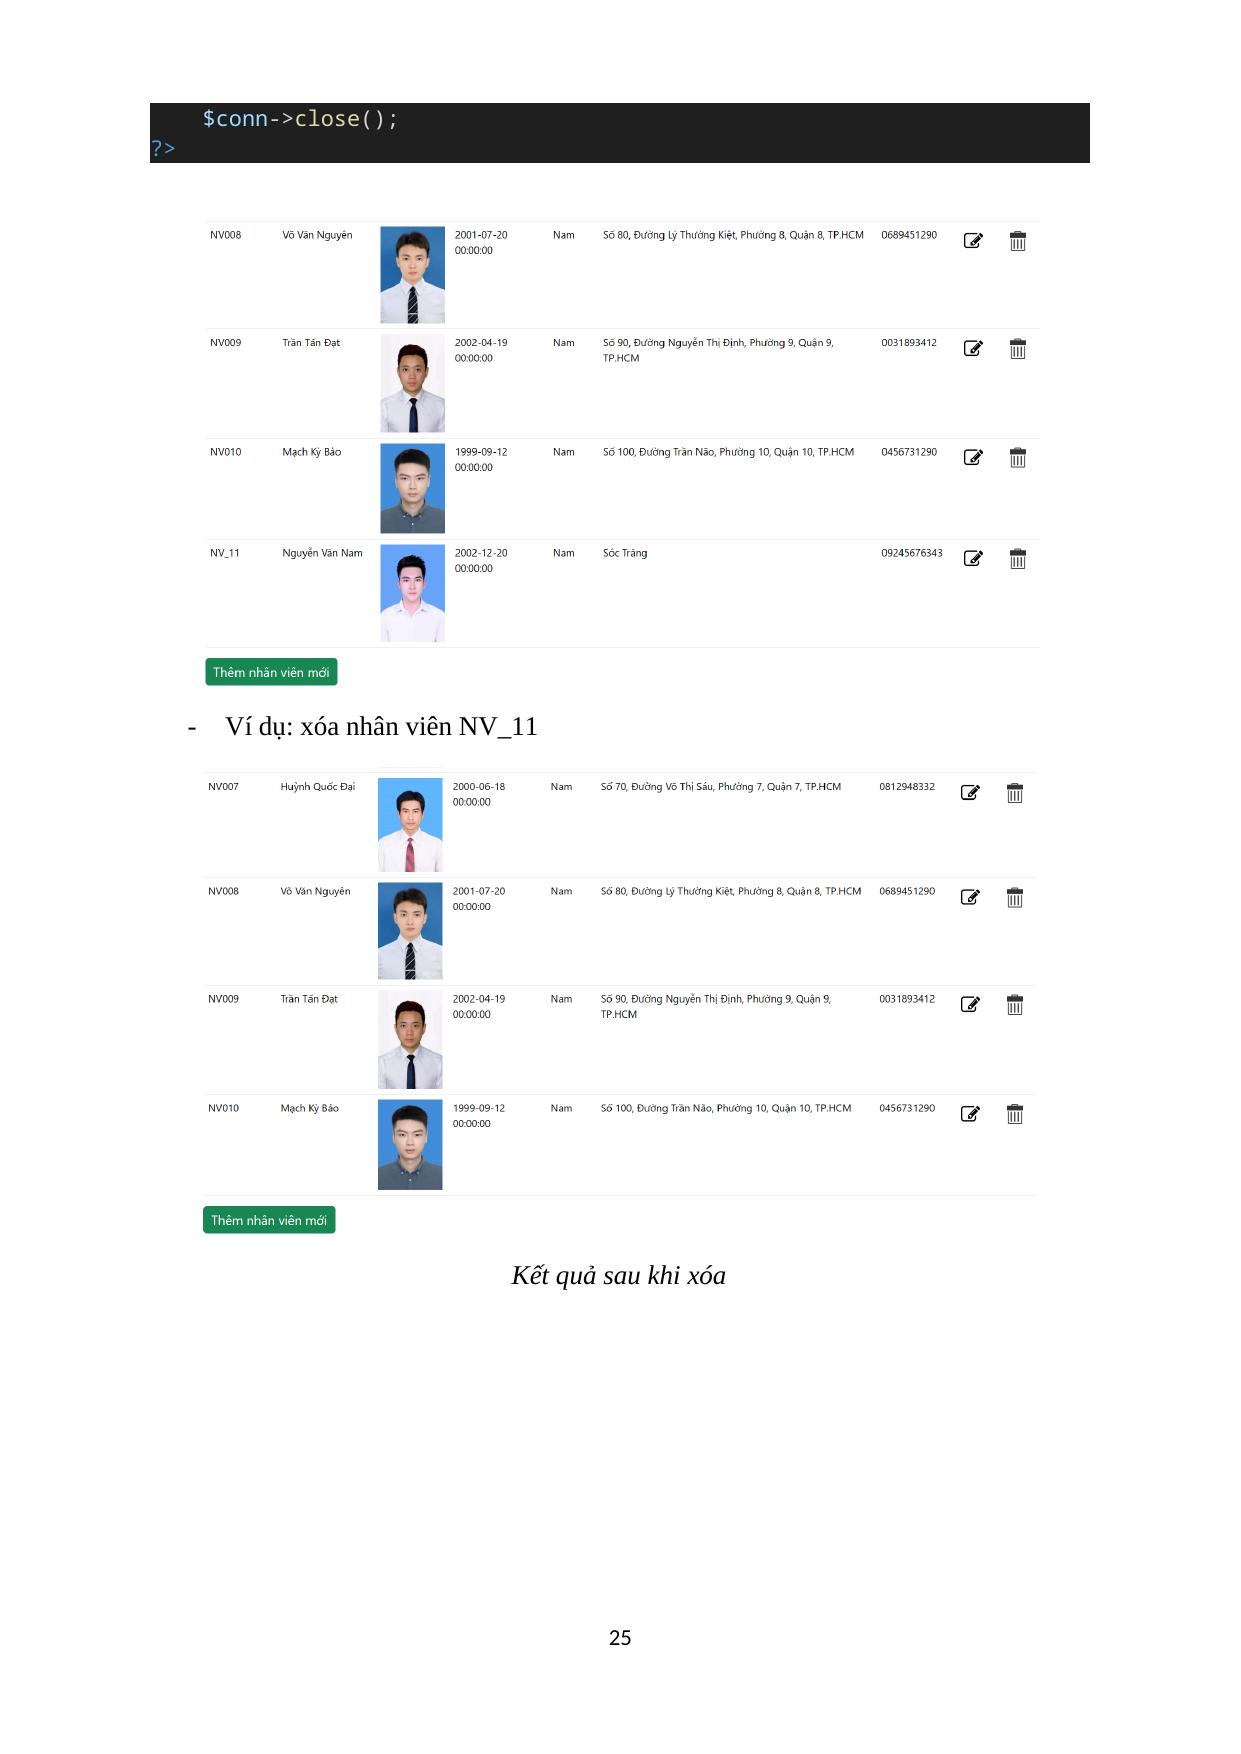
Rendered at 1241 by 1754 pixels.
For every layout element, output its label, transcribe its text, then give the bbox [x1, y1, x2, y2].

list Ví dụ: xóa nhân viên NV_11 [187, 711, 1090, 742]
picture [150, 219, 1091, 686]
picture [150, 767, 1091, 1234]
text Kết quả sau khi xóa [150, 1259, 1090, 1290]
text $conn->close(); [150, 103, 1090, 133]
text ?> [150, 133, 1090, 163]
